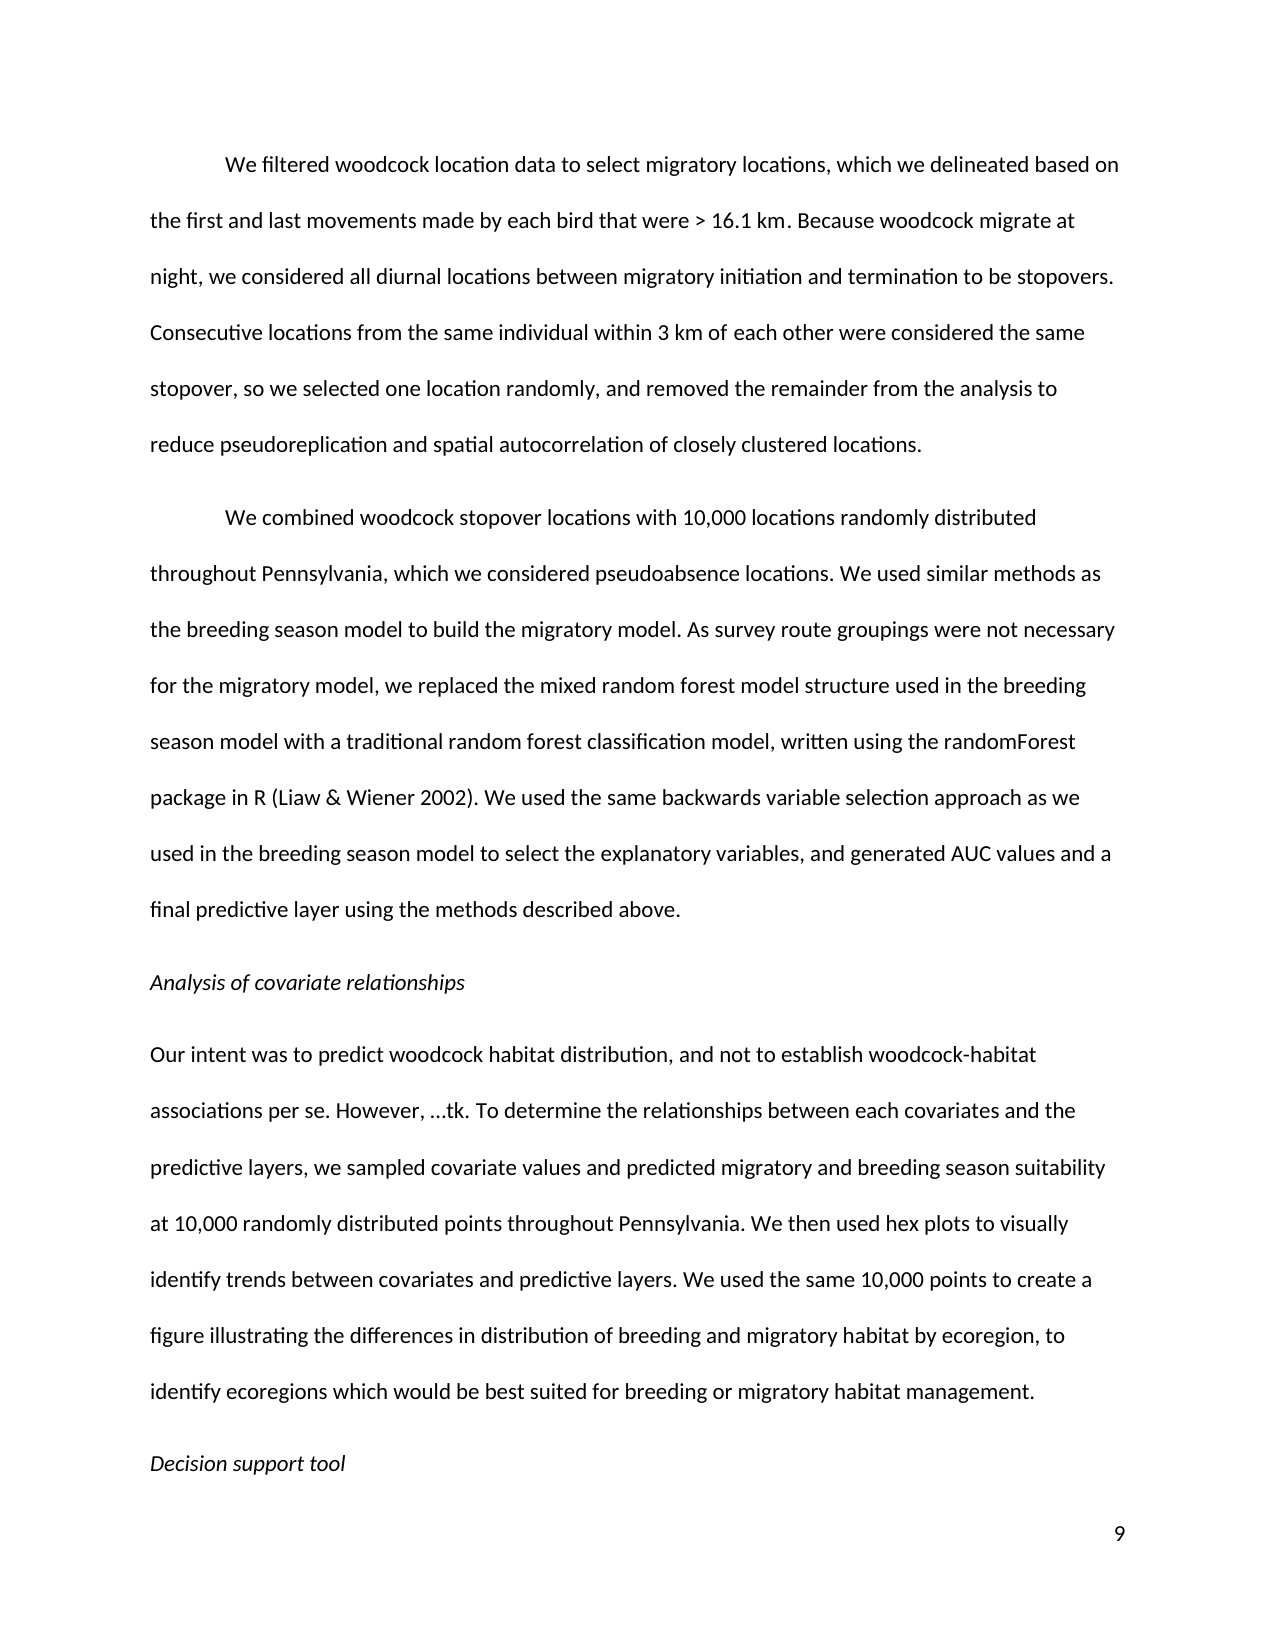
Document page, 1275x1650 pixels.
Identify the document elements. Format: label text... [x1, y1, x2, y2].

text Decision support tool [150, 1449, 1125, 1478]
text Analysis of covariate relationships [150, 968, 1125, 996]
text We filtered woodcock location data to select migratory locations, which we delineated based on the first and last movements made by each bird that were > 16.1 km. Because woodcock migrate at night, we considered all diurnal locations between migratory initiation and termination to be stopovers. Consecutive locations from the same individual within 3 km of each other were considered the same stopover, so we selected one location randomly, and removed the remainder from the analysis to reduce pseudoreplication and spatial autocorrelation of closely clustered locations. [150, 150, 1125, 458]
text Our intent was to predict woodcock habitat distribution, and not to establish woodcock-habitat associations per se. However, …tk. To determine the relationships between each covariates and the predictive layers, we sampled covariate values and predicted migratory and breeding season suitability at 10,000 randomly distributed points throughout Pennsylvania. We then used hex plots to visually identify trends between covariates and predictive layers. We used the same 10,000 points to create a figure illustrating the differences in distribution of breeding and migratory habitat by ecoregion, to identify ecoregions which would be best suited for breeding or migratory habitat management. [150, 1041, 1125, 1405]
text We combined woodcock stopover locations with 10,000 locations randomly distributed throughout Pennsylvania, which we considered pseudoabsence locations. We used similar methods as the breeding season model to build the migratory model. As survey route groupings were not necessary for the migratory model, we replaced the mixed random forest model structure used in the breeding season model with a traditional random forest classification model, written using the randomForest package in R (Liaw & Wiener 2002). We used the same backwards variable selection approach as we used in the breeding season model to select the explanatory variables, and generated AUC values and a final predictive layer using the methods described above. [150, 503, 1125, 923]
